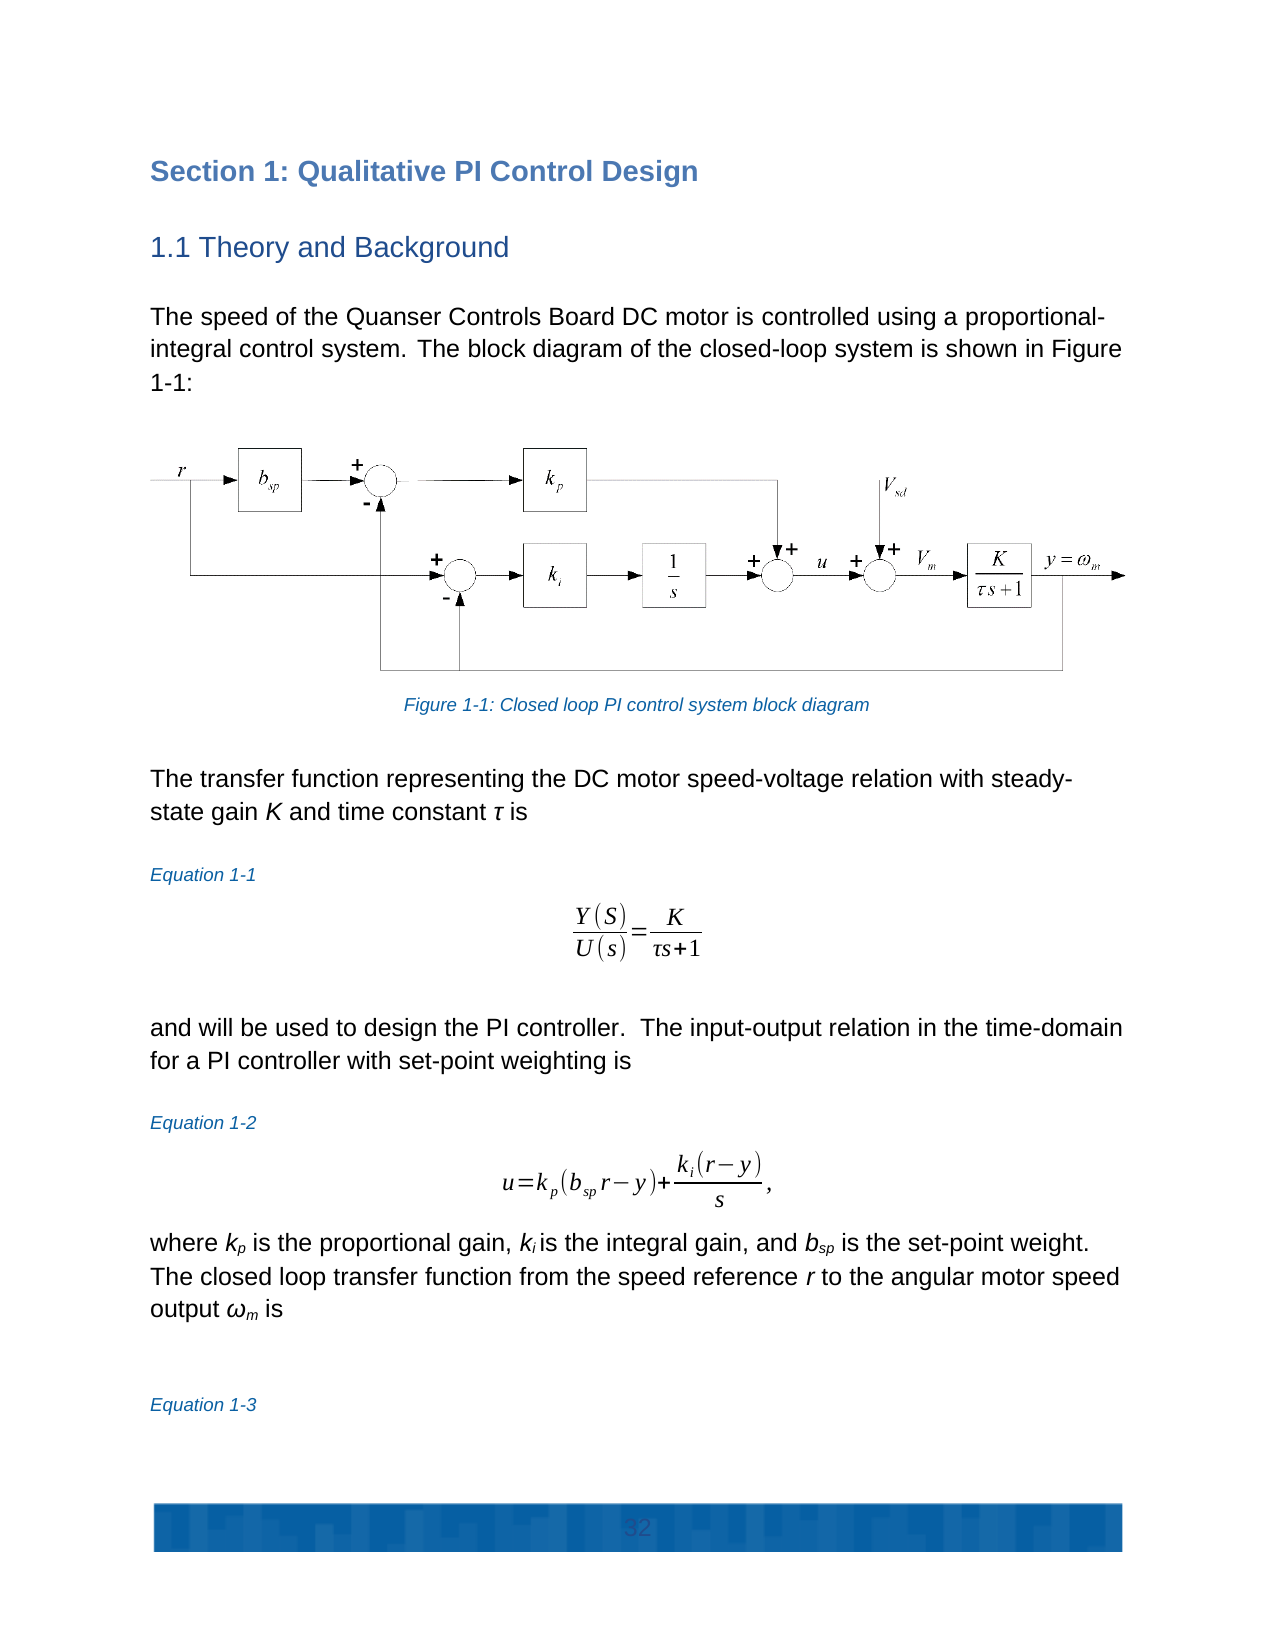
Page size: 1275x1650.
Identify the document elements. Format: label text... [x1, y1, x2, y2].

picture [150, 447, 1125, 671]
text and will be used to design the PI controller. The input-output relation in the time-domain for a PI controller with set-point weighting is [150, 1013, 1125, 1075]
subtitle 1.1 Theory and Background [150, 230, 1125, 263]
text The transfer function representing the DC motor speed-voltage relation with steady-state gain K and time constant τ is [150, 764, 1125, 826]
text Equation 1-3 [150, 1393, 1125, 1415]
text Figure 1-1: Closed loop PI control system block diagram [150, 694, 1125, 716]
text where kp is the proportional gain, ki is the integral gain, and bsp is the set-point weight. The closed loop transfer function from the speed reference r to the angular motor speed output ωm is [150, 1228, 1125, 1323]
picture [153, 1503, 1123, 1552]
subtitle Section 1: Qualitative PI Control Design [150, 154, 1125, 188]
text Equation 1-1 [150, 863, 1125, 885]
text The speed of the Quanser Controls Board DC motor is controlled using a proportional-integral control system. The block diagram of the closed-loop system is shown in Figure 1-1: [150, 301, 1125, 396]
text Equation 1-2 [150, 1112, 1125, 1134]
